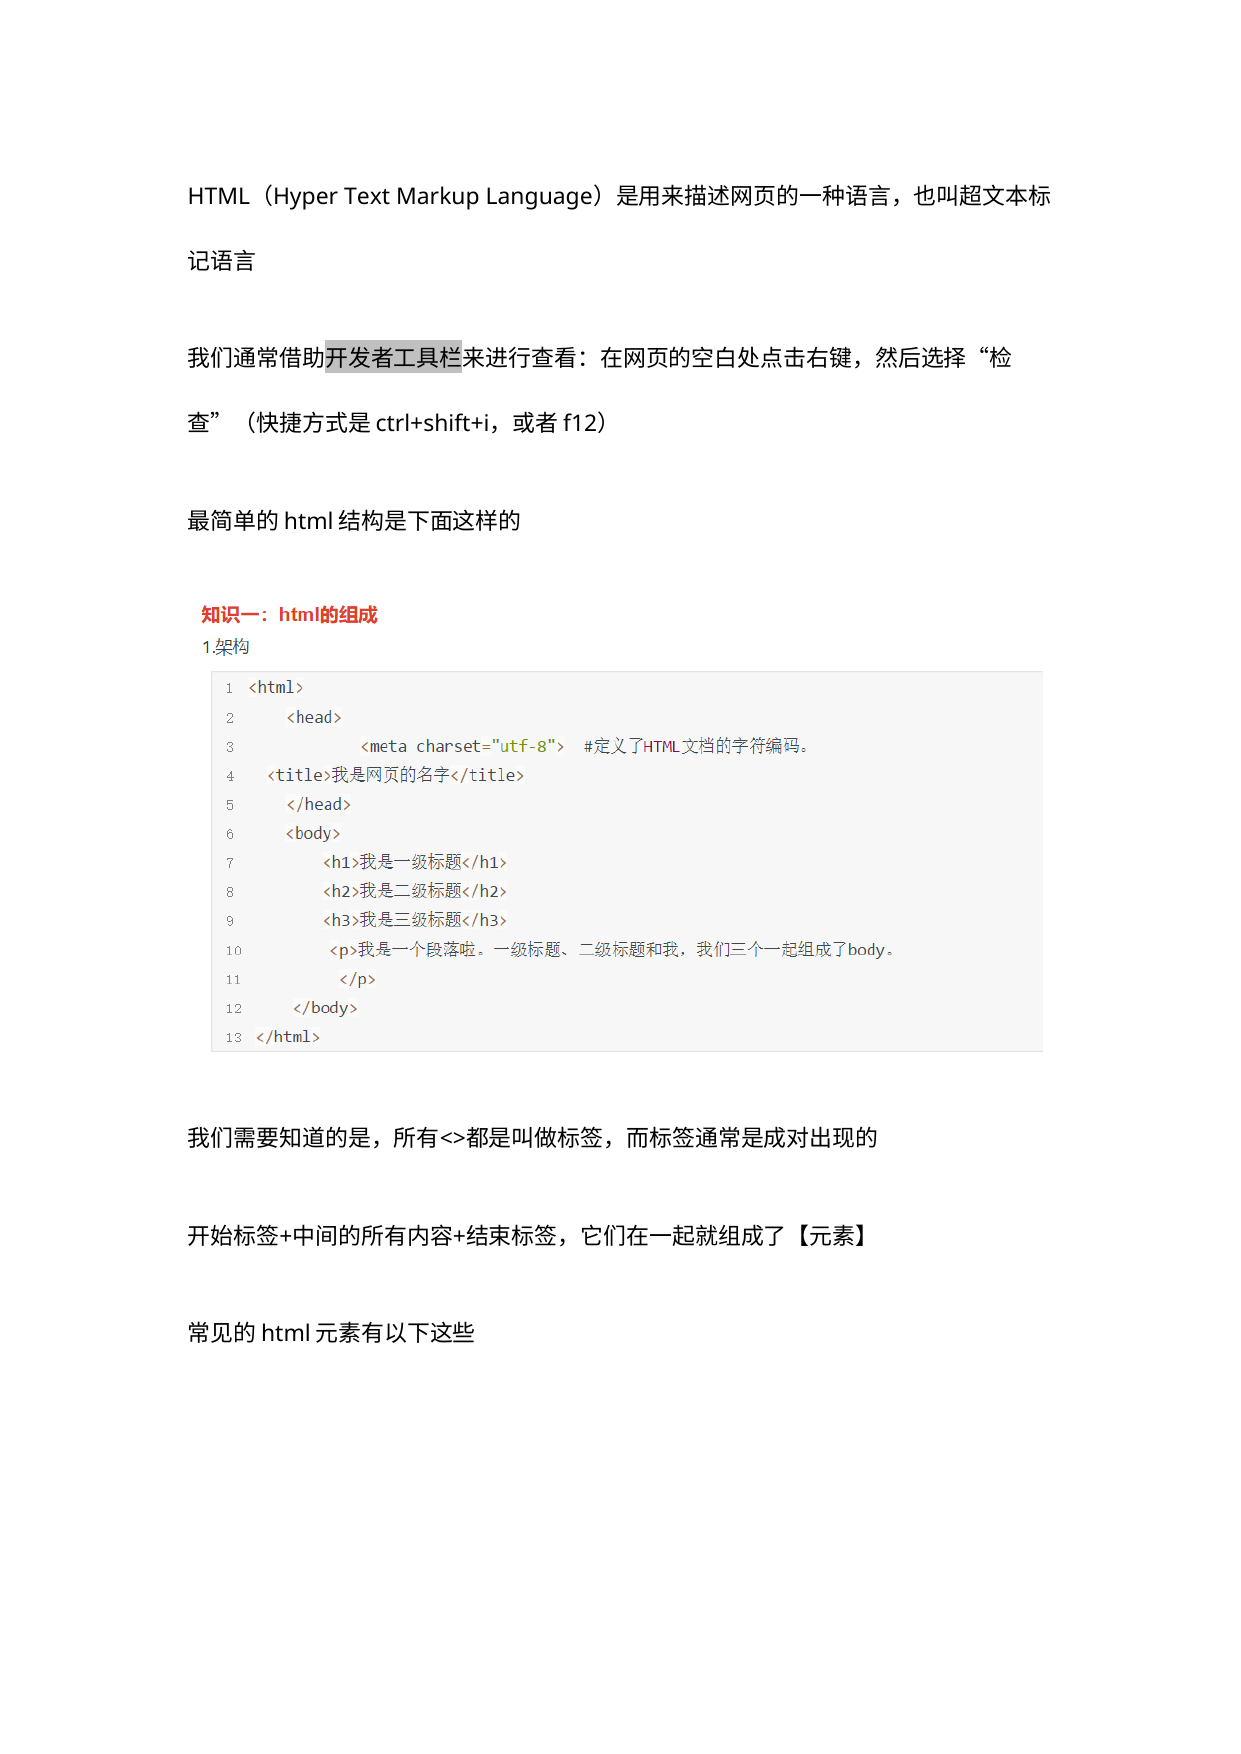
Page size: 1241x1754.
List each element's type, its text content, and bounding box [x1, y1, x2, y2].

text HTML（Hyper Text Markup Language）是用来描述网页的一种语言，也叫超文本标记语言 [187, 162, 1053, 292]
text 最简单的html结构是下面这样的 [187, 487, 1053, 552]
text 我们需要知道的是，所有<>都是叫做标签，而标签通常是成对出现的 [187, 1104, 1053, 1169]
text 我们通常借助开发者工具栏来进行查看：在网页的空白处点击右键，然后选择“检查”（快捷方式是ctrl+shift+i，或者f12） [187, 324, 1053, 454]
text 常见的html元素有以下这些 [187, 1299, 1053, 1364]
picture [187, 584, 1044, 1069]
text 开始标签+中间的所有内容+结束标签，它们在一起就组成了【元素】 [187, 1202, 1053, 1267]
